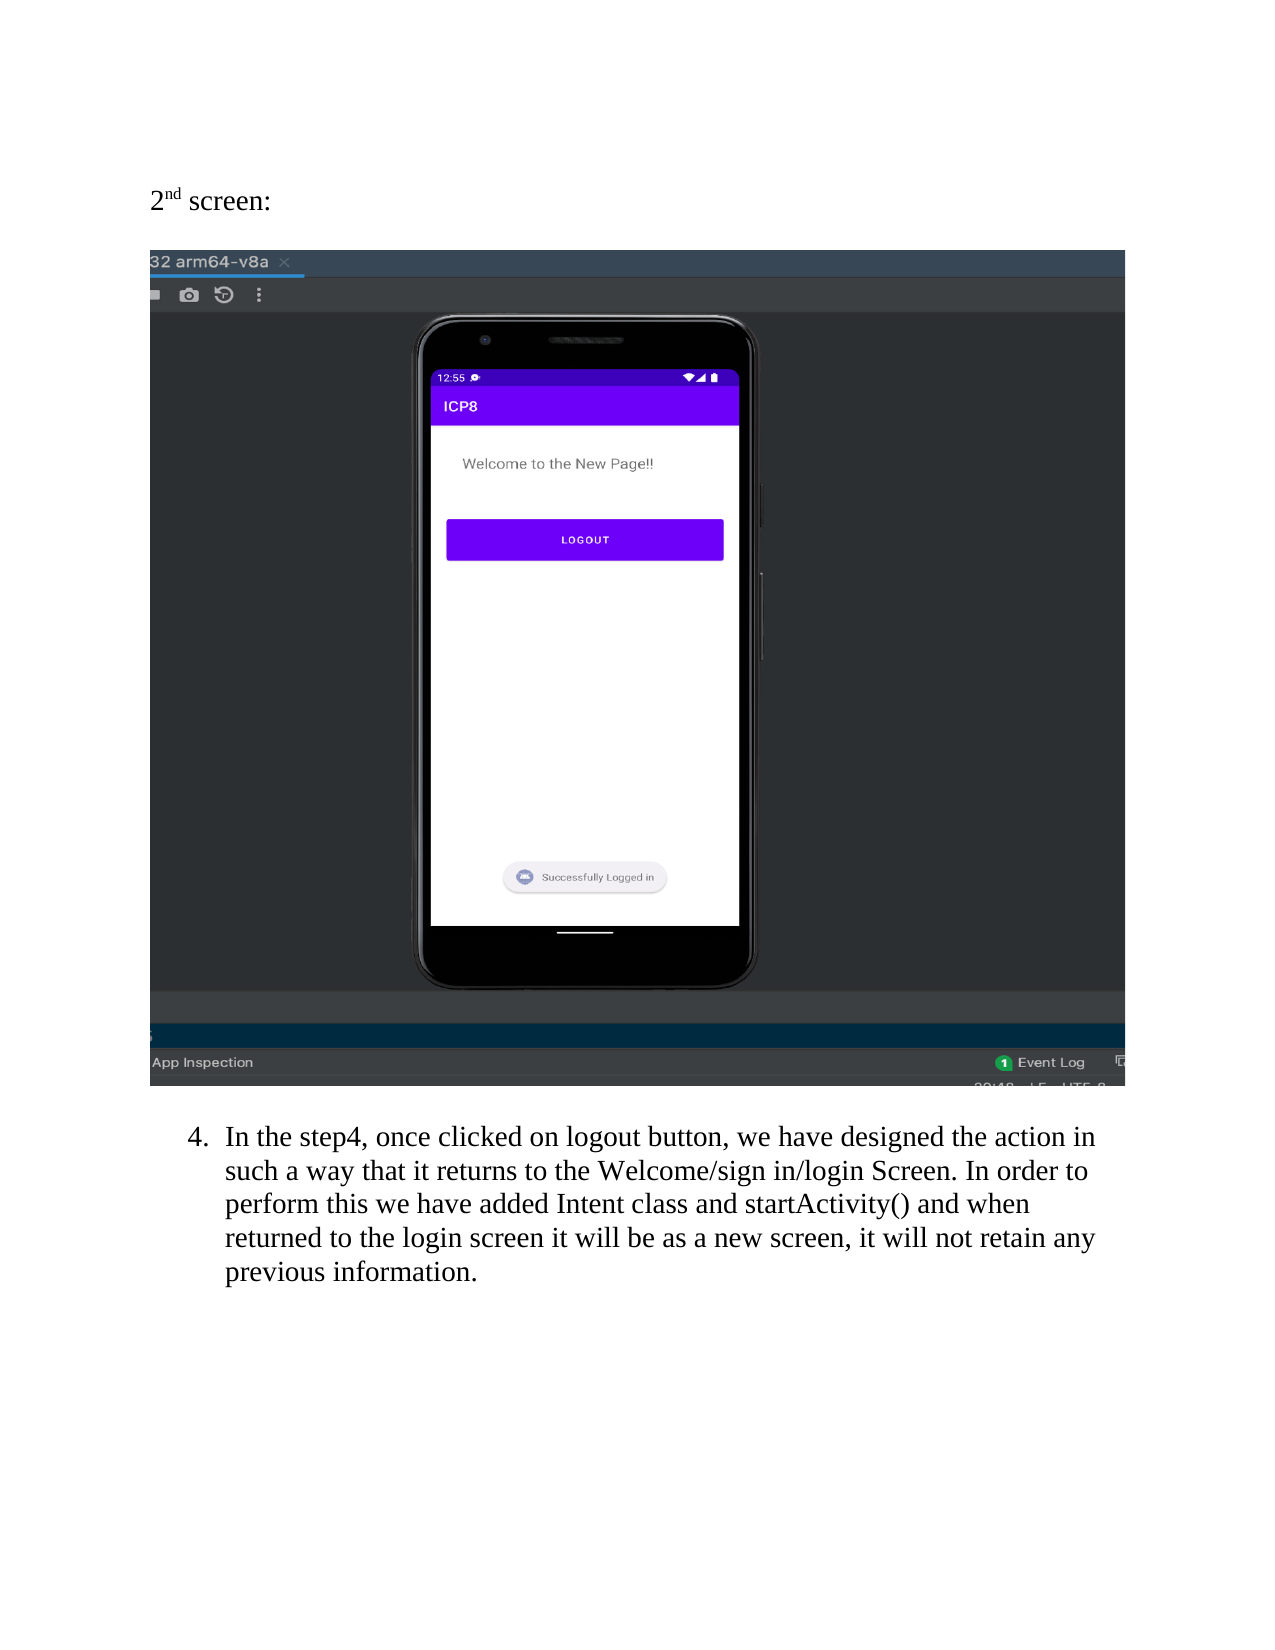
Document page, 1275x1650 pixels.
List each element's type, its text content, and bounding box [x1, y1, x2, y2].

text 2nd screen: [150, 183, 1125, 217]
list In the step4, once clicked on logout button, we have designed the action in such a way that it returns to the Welcome/sign in/login Screen. In order to perform this we have added Intent class and startActivity() and when returned to the login screen it will be as a new screen, it will not retain any previous information. [187, 1119, 1125, 1287]
picture [150, 250, 1125, 1024]
picture [150, 1048, 1125, 1086]
